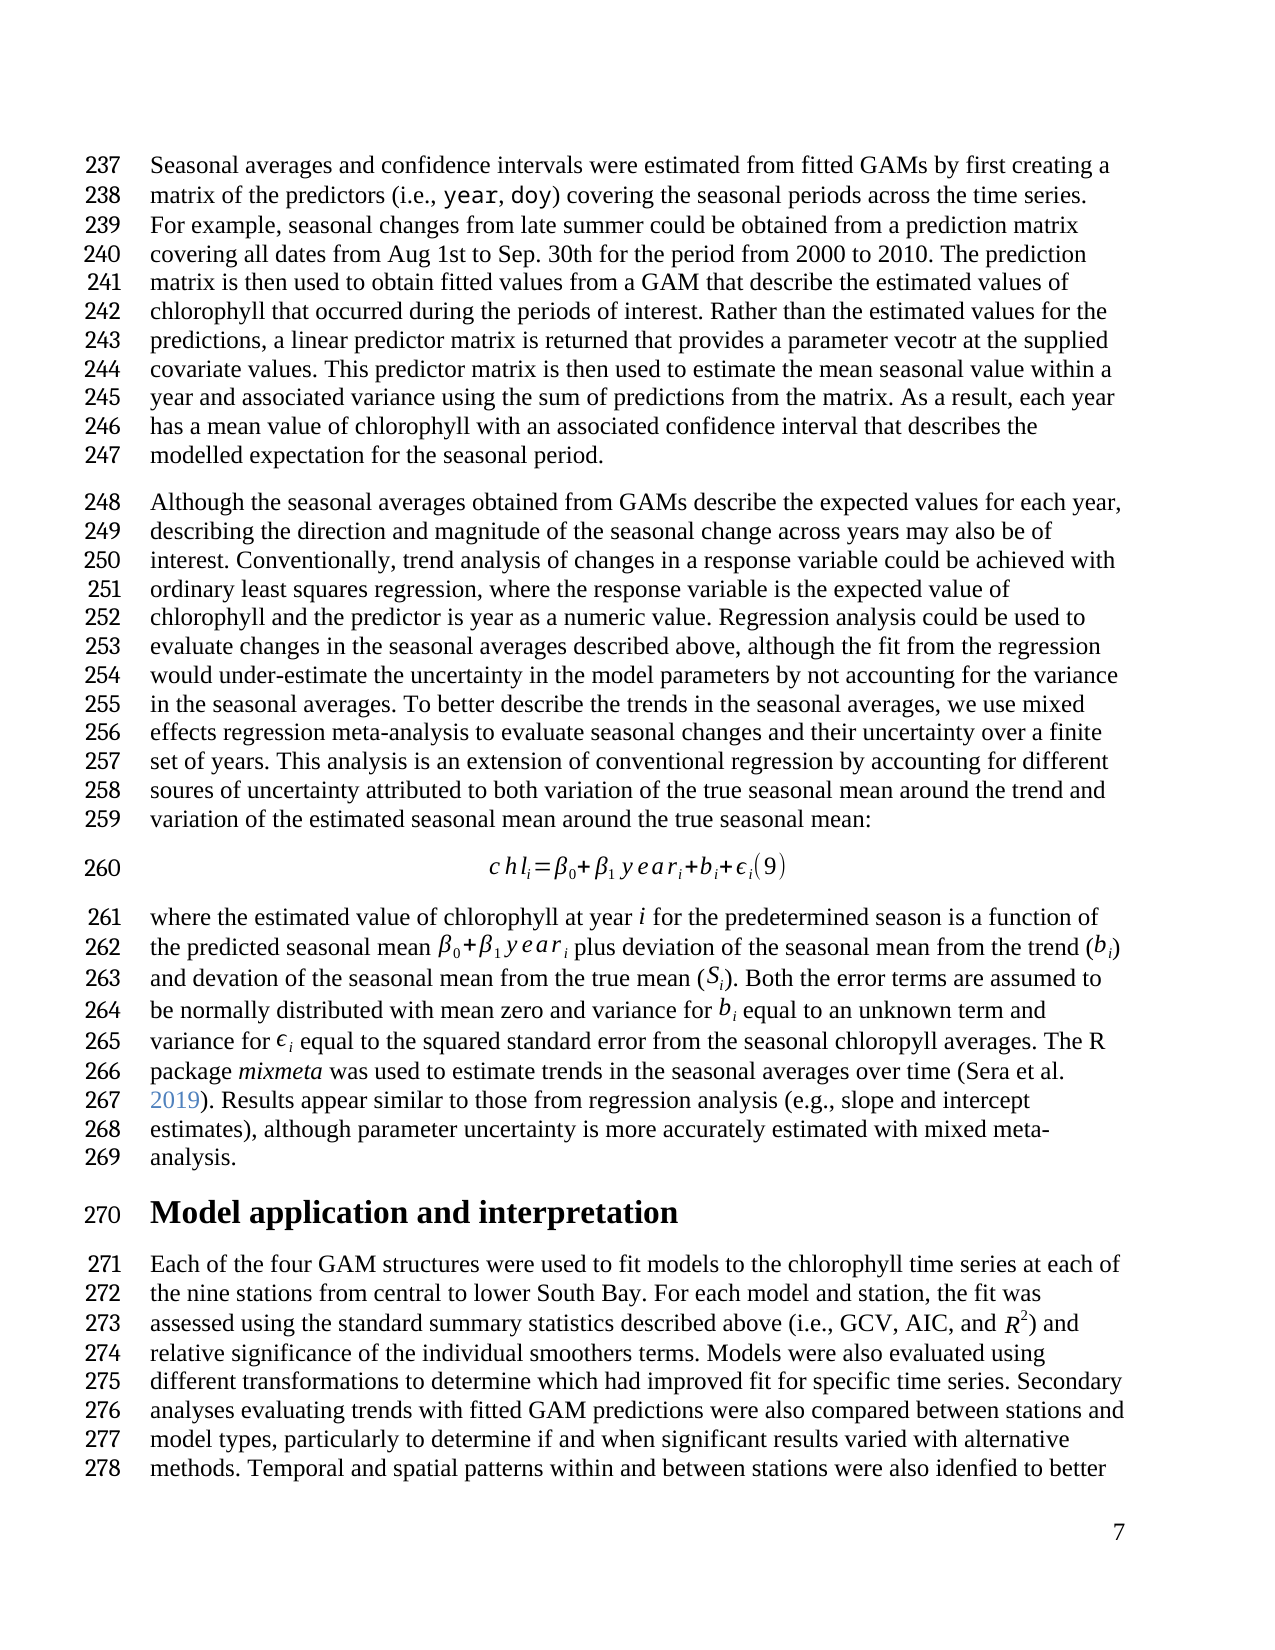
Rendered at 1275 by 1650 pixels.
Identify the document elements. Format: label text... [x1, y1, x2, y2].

text where the estimated value of chlorophyll at year for the predetermined season is a function of the predicted seasonal mean plus deviation of the seasonal mean from the trend () and devation of the seasonal mean from the true mean (). Both the error terms are assumed to be normally distributed with mean zero and variance for equal to an unknown term and variance for equal to the squared standard error from the seasonal chloropyll averages. The R package mixmeta was used to estimate trends in the seasonal averages over time (Sera et al. 2019). Results appear similar to those from regression analysis (e.g., slope and intercept estimates), although parameter uncertainty is more accurately estimated with mixed meta-analysis. [150, 902, 1125, 1171]
text Seasonal averages and confidence intervals were estimated from fitted GAMs by first creating a matrix of the predictors (i.e., year, doy) covering the seasonal periods across the time series. For example, seasonal changes from late summer could be obtained from a prediction matrix covering all dates from Aug 1st to Sep. 30th for the period from 2000 to 2010. The prediction matrix is then used to obtain fitted values from a GAM that describe the estimated values of chlorophyll that occurred during the periods of interest. Rather than the estimated values for the predictions, a linear predictor matrix is returned that provides a parameter vecotr at the supplied covariate values. This predictor matrix is then used to estimate the mean seasonal value within a year and associated variance using the sum of predictions from the matrix. As a result, each year has a mean value of chlorophyll with an associated confidence interval that describes the modelled expectation for the seasonal period. [150, 150, 1125, 469]
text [150, 1249, 1125, 1481]
text Although the seasonal averages obtained from GAMs describe the expected values for each year, describing the direction and magnitude of the seasonal change across years may also be of interest. Conventionally, trend analysis of changes in a response variable could be achieved with ordinary least squares regression, where the response variable is the expected value of chlorophyll and the predictor is year as a numeric value. Regression analysis could be used to evaluate changes in the seasonal averages described above, although the fit from the regression would under-estimate the uncertainty in the model parameters by not accounting for the variance in the seasonal averages. To better describe the trends in the seasonal averages, we use mixed effects regression meta-analysis to evaluate seasonal changes and their uncertainty over a finite set of years. This analysis is an extension of conventional regression by accounting for different soures of uncertainty attributed to both variation of the true seasonal mean around the trend and variation of the estimated seasonal mean around the true seasonal mean: [150, 487, 1125, 832]
subtitle Model application and interpretation [150, 1192, 1125, 1230]
